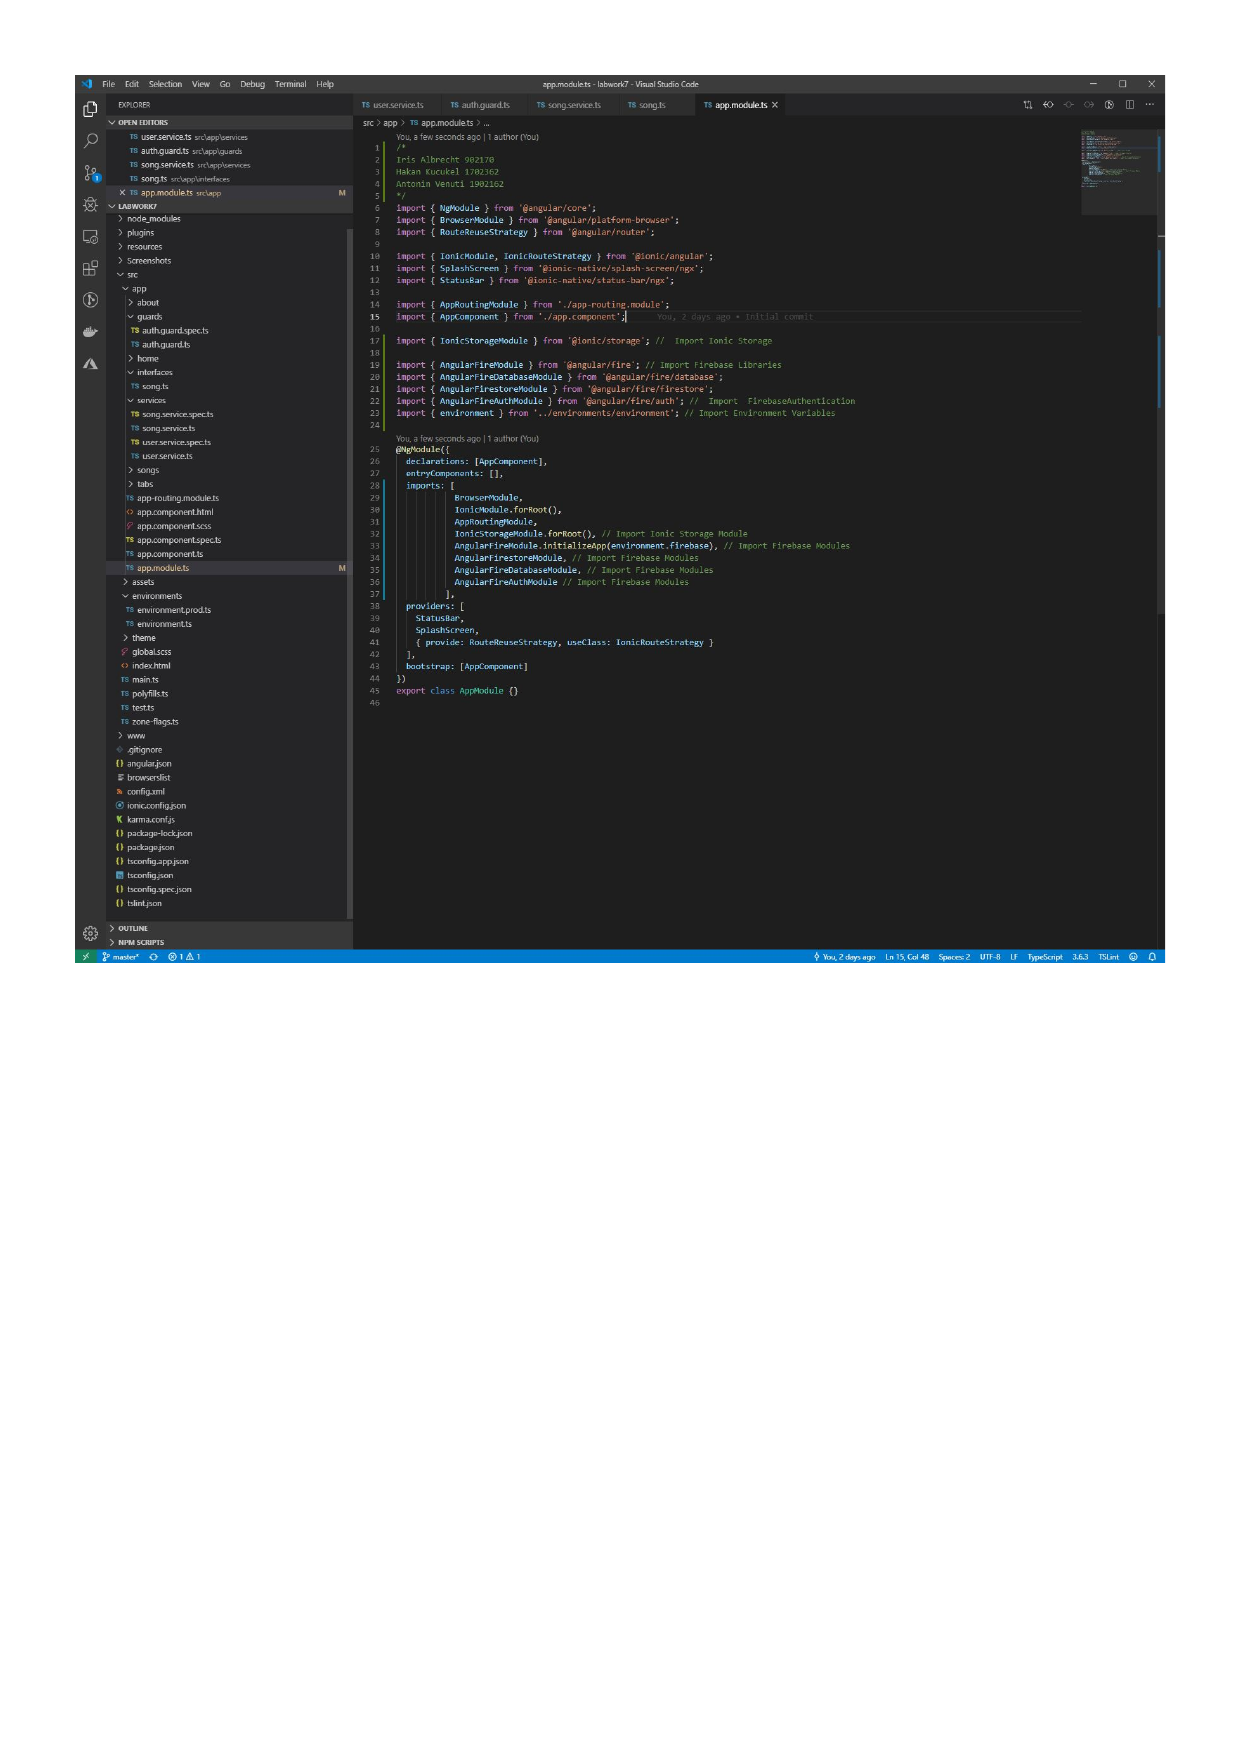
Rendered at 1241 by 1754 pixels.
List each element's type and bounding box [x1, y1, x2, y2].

picture [75, 75, 1166, 963]
